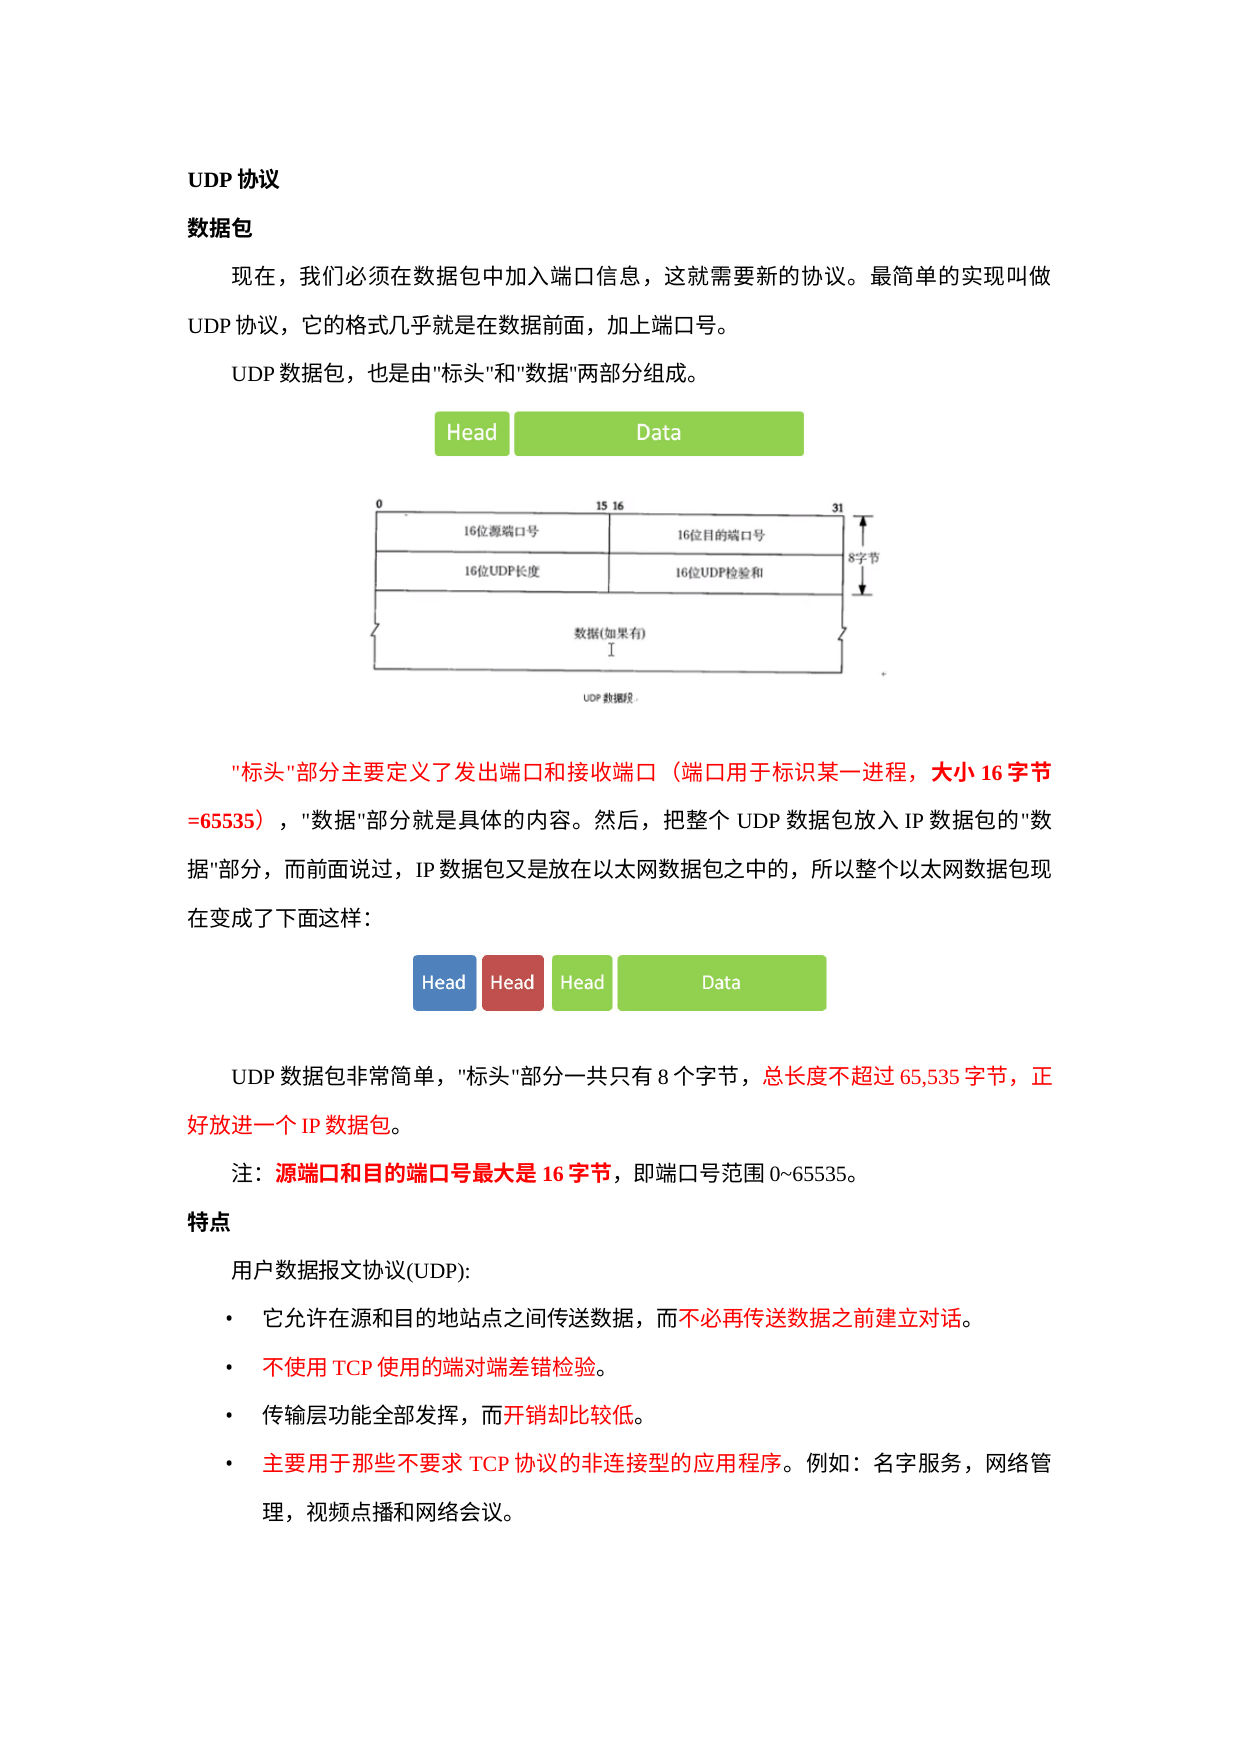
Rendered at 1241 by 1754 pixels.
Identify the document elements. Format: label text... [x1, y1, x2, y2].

text "标头"部分主要定义了发出端口和接收端口（端口用于标识某一进程，大小16字节=65535），"数据"部分就是具体的内容。然后，把整个UDP数据包放入IP数据包的"数据"部分，而前面说过，IP数据包又是放在以太网数据包之中的，所以整个以太网数据包现在变成了下面这样： [187, 754, 1053, 933]
picture [409, 948, 831, 1017]
text UDP数据包，也是由"标头"和"数据"两部分组成。 [187, 356, 1053, 388]
picture [432, 404, 808, 461]
text 用户数据报文协议(UDP): [187, 1253, 1053, 1285]
subtitle 数据包 [187, 210, 1053, 243]
list 传输层功能全部发挥，而开销却比较低。 [225, 1398, 1053, 1430]
list 它允许在源和目的地站点之间传送数据，而不必再传送数据之前建立对话。 [225, 1301, 1053, 1333]
text UDP数据包非常简单，"标头"部分一共只有8个字节，总长度不超过65,535字节，正好放进一个IP数据包。 [187, 1059, 1053, 1140]
text 注：源端口和目的端口号最大是16字节，即端口号范围0~65535。 [187, 1156, 1053, 1188]
subtitle UDP协议 [187, 162, 1053, 194]
subtitle 特点 [187, 1204, 1053, 1237]
text 现在，我们必须在数据包中加入端口信息，这就需要新的协议。最简单的实现叫做UDP协议，它的格式几乎就是在数据前面，加上端口号。 [187, 259, 1053, 340]
list 主要用于那些不要求TCP协议的非连接型的应用程序。例如：名字服务，网络管理，视频点播和网络会议。 [225, 1446, 1053, 1527]
picture [353, 481, 887, 712]
list 不使用TCP使用的端对端差错检验。 [225, 1349, 1053, 1382]
